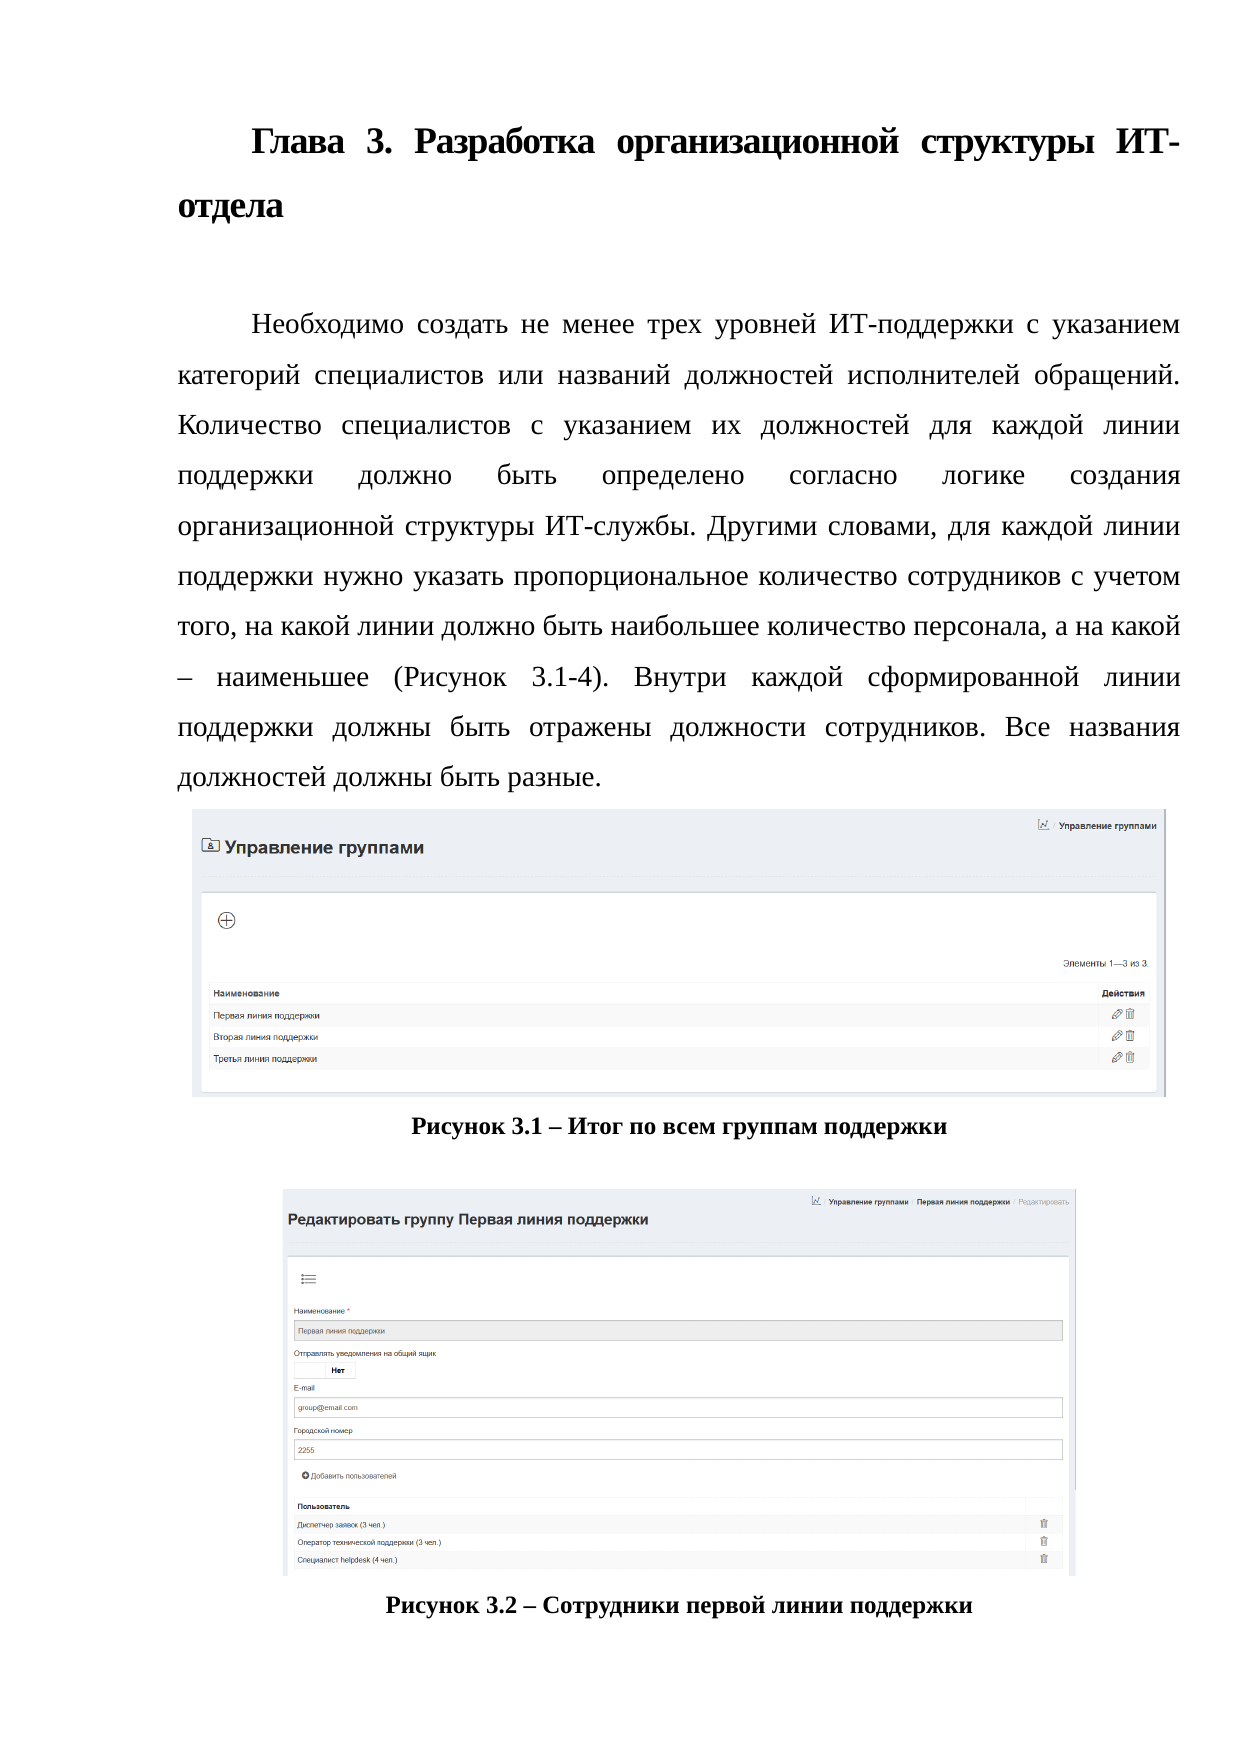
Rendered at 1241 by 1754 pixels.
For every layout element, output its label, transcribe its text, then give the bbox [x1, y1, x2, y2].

text Рисунок 3.1 – Итог по всем группам поддержки [177, 1111, 1181, 1140]
title Глава 3. Разработка организационной структуры ИТ-отдела [177, 118, 1181, 226]
text Необходимо создать не менее трех уровней ИТ-поддержки с указанием категорий специалистов или названий должностей исполнителей обращений. Количество специалистов с указанием их должностей для каждой линии поддержки должно быть определено согласно логике создания организационной структуры ИТ-службы. Другими словами, для каждой линии поддержки нужно указать пропорциональное количество сотрудников с учетом того, на какой линии должно быть наибольшее количество персонала, а на какой – наименьшее (Рисунок 3.1-4). Внутри каждой сформированной линии поддержки должны быть отражены должности сотрудников. Все названия должностей должны быть разные. [177, 307, 1181, 793]
picture [192, 809, 1167, 1097]
text Рисунок 3.2 – Сотрудники первой линии поддержки [177, 1590, 1181, 1619]
picture [282, 1189, 1076, 1576]
